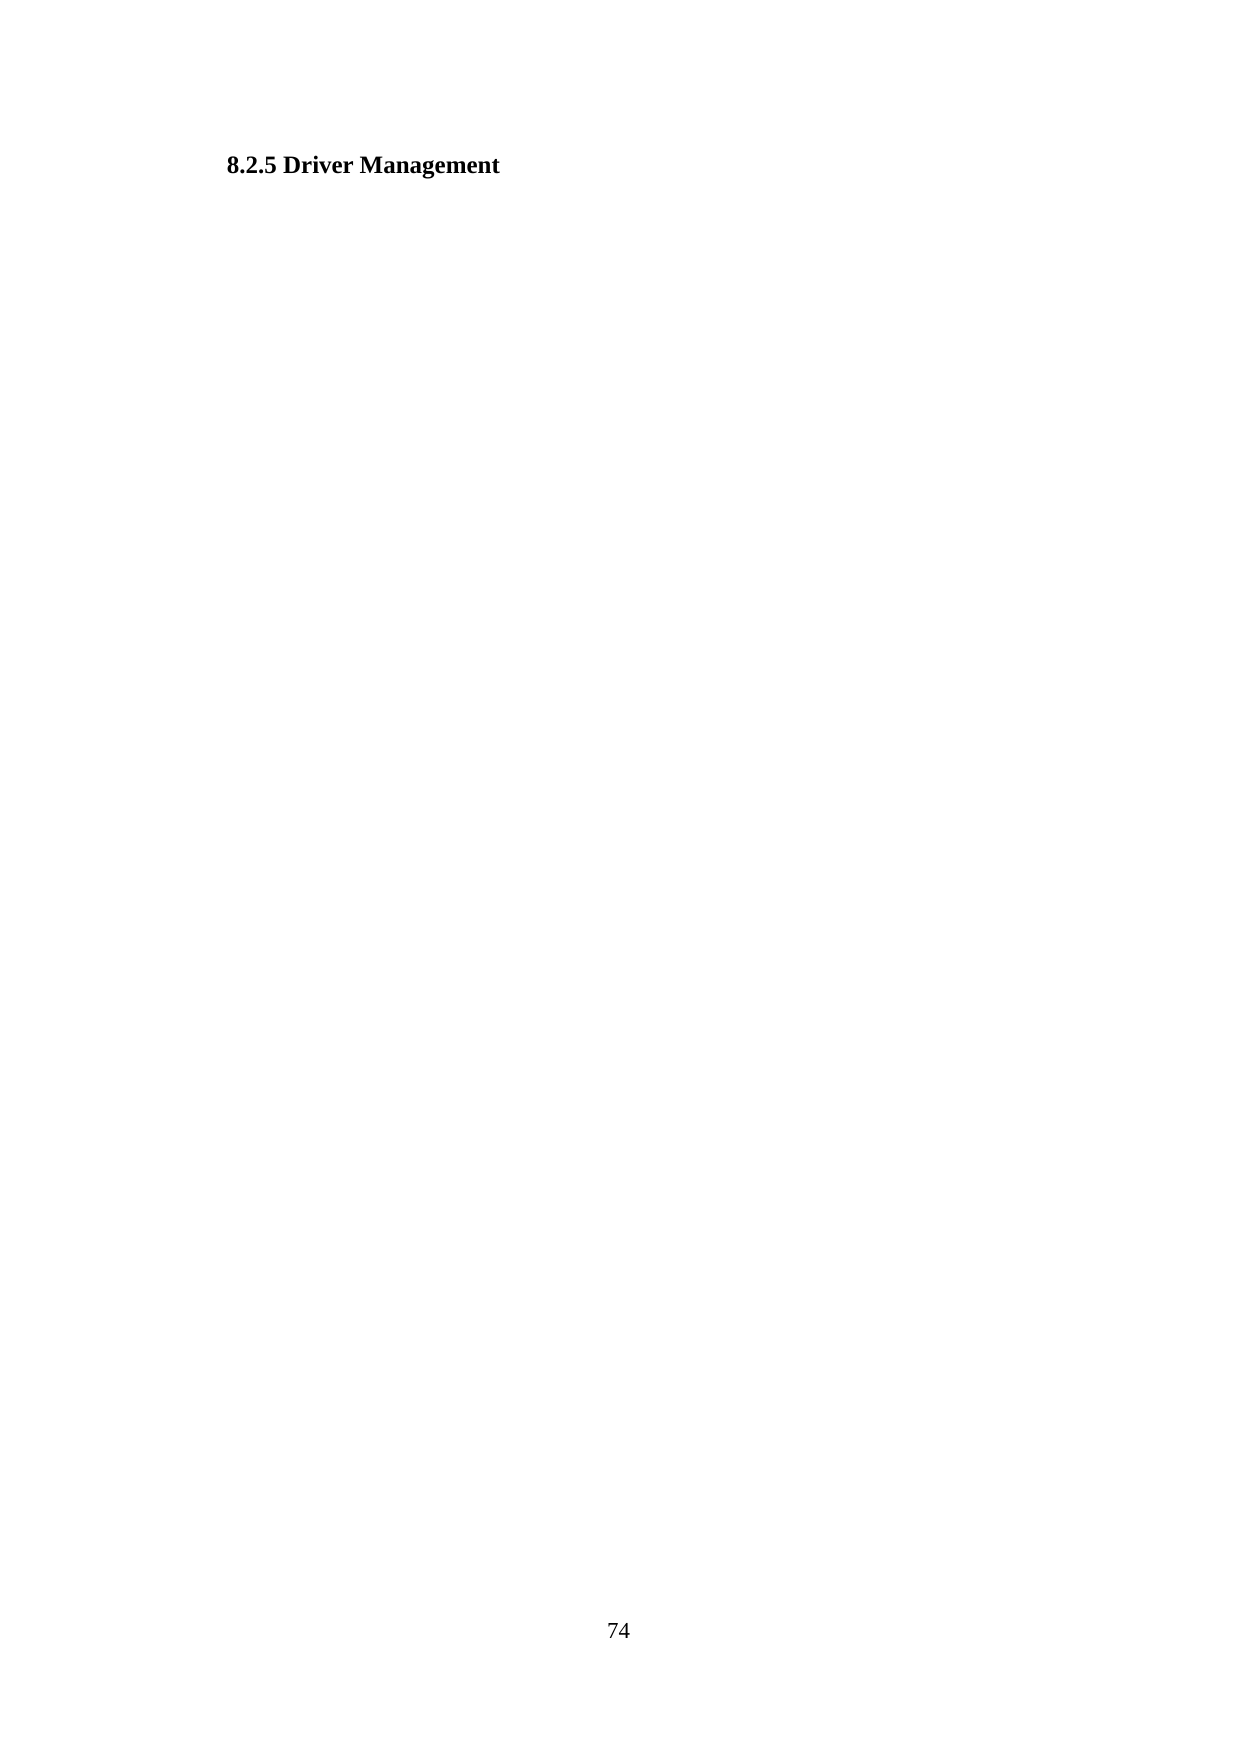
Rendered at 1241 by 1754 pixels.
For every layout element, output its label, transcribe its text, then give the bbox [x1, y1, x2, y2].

subtitle 8.2.5 Driver Management [227, 150, 1090, 179]
